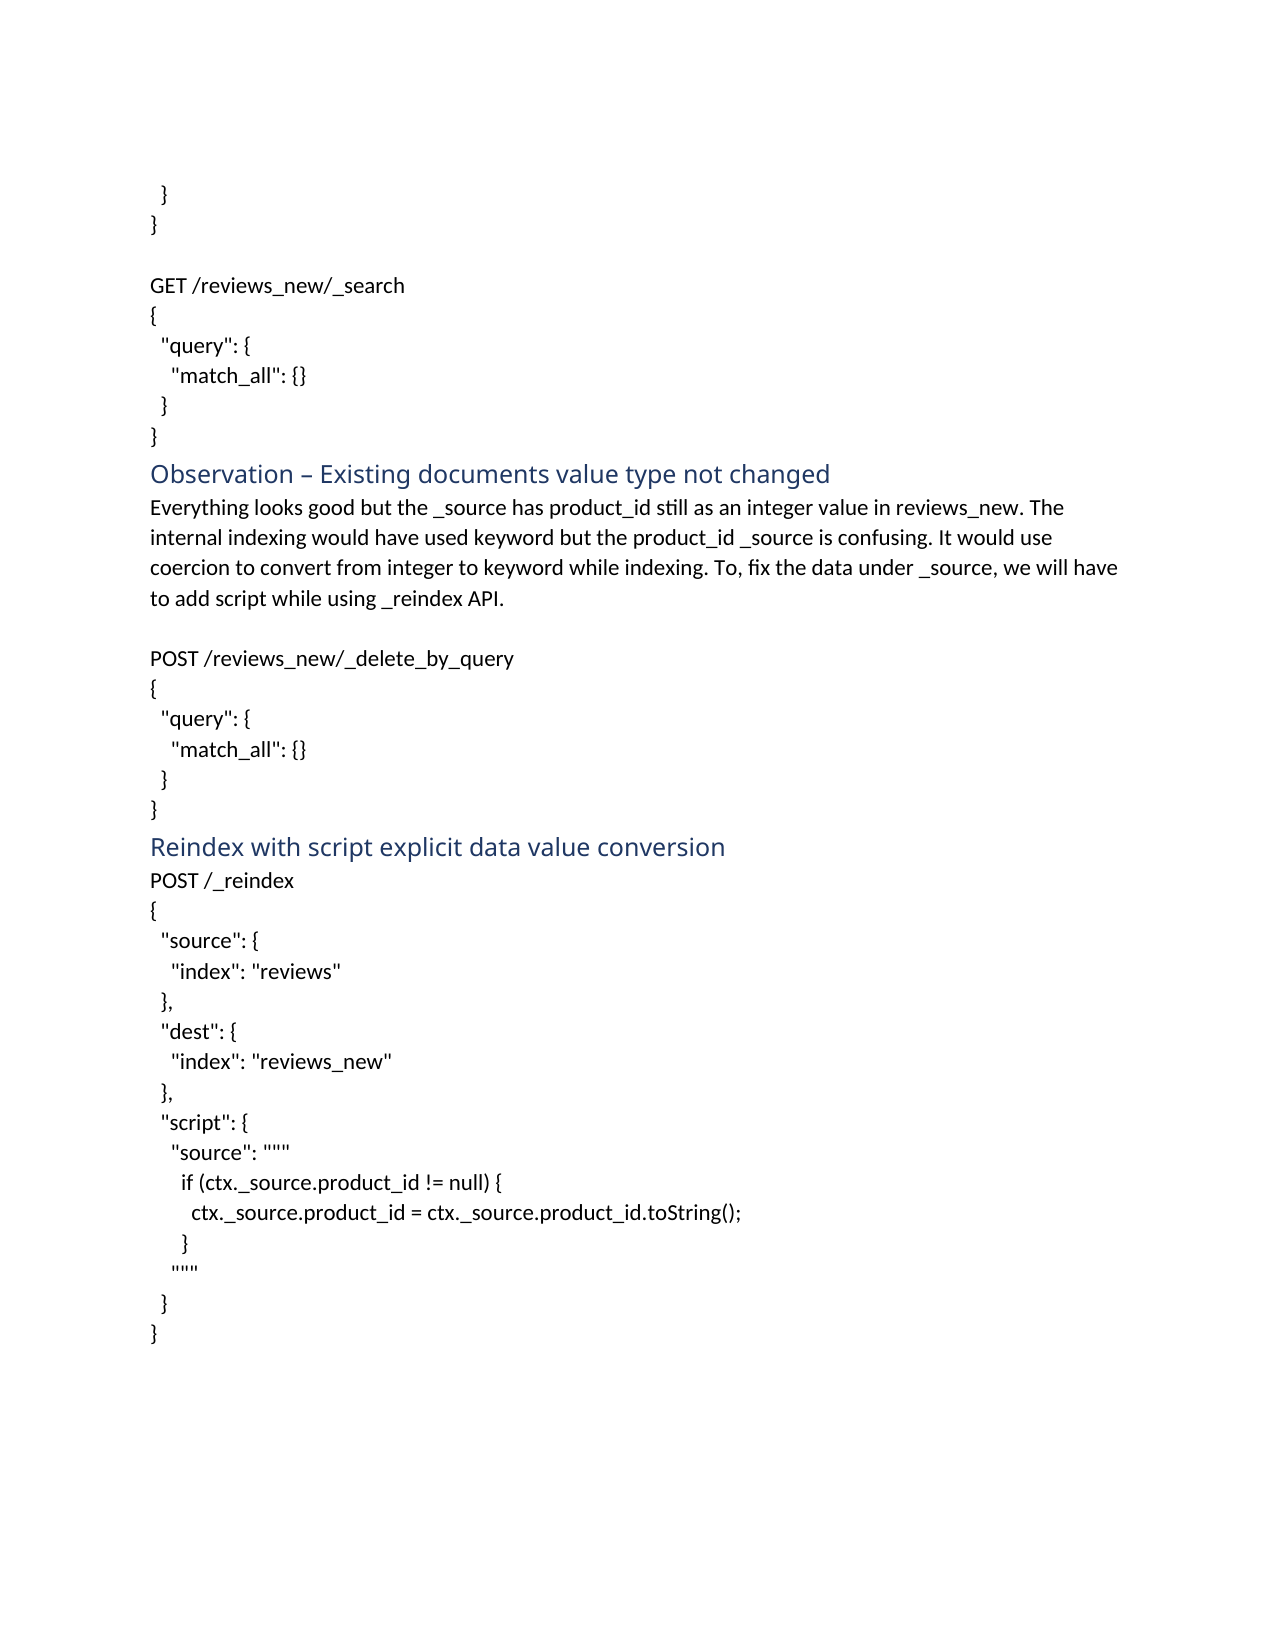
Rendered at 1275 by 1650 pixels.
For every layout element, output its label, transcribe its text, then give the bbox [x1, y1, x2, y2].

text }, [150, 987, 1125, 1015]
text "source": """ [150, 1138, 1125, 1166]
text "index": "reviews_new" [150, 1047, 1125, 1076]
text "dest": { [150, 1017, 1125, 1045]
text "match_all": {} [150, 735, 1125, 763]
text } [150, 1229, 1125, 1257]
text { [150, 301, 1125, 329]
text POST /_reindex [150, 866, 1125, 894]
text ctx._source.product_id = ctx._source.product_id.toString(); [150, 1198, 1125, 1227]
text } [150, 765, 1125, 793]
subtitle Reindex with script explicit data value conversion [150, 829, 1125, 863]
text """ [150, 1259, 1125, 1287]
text if (ctx._source.product_id != null) { [150, 1168, 1125, 1196]
text "query": { [150, 331, 1125, 359]
text } [150, 1289, 1125, 1317]
text } [150, 422, 1125, 450]
text { [150, 896, 1125, 924]
text "match_all": {} [150, 361, 1125, 389]
text }, [150, 1078, 1125, 1106]
text "source": { [150, 927, 1125, 955]
text } [150, 795, 1125, 823]
text "script": { [150, 1108, 1125, 1136]
text POST /reviews_new/_delete_by_query [150, 644, 1125, 672]
text } [150, 1319, 1125, 1347]
subtitle Observation – Existing documents value type not changed [150, 456, 1125, 490]
text "query": { [150, 704, 1125, 732]
text Everything looks good but the _source has product_id still as an integer value in reviews_new. The internal indexing would have used keyword but the product_id _source is confusing. It would use coercion to convert from integer to keyword while indexing. To, fix the data under _source, we will have to add script while using _reindex API. [150, 493, 1125, 612]
text "index": "reviews" [150, 957, 1125, 985]
text { [150, 674, 1125, 702]
text } } [150, 180, 1125, 238]
text GET /reviews_new/_search [150, 241, 1125, 299]
text } [150, 392, 1125, 420]
